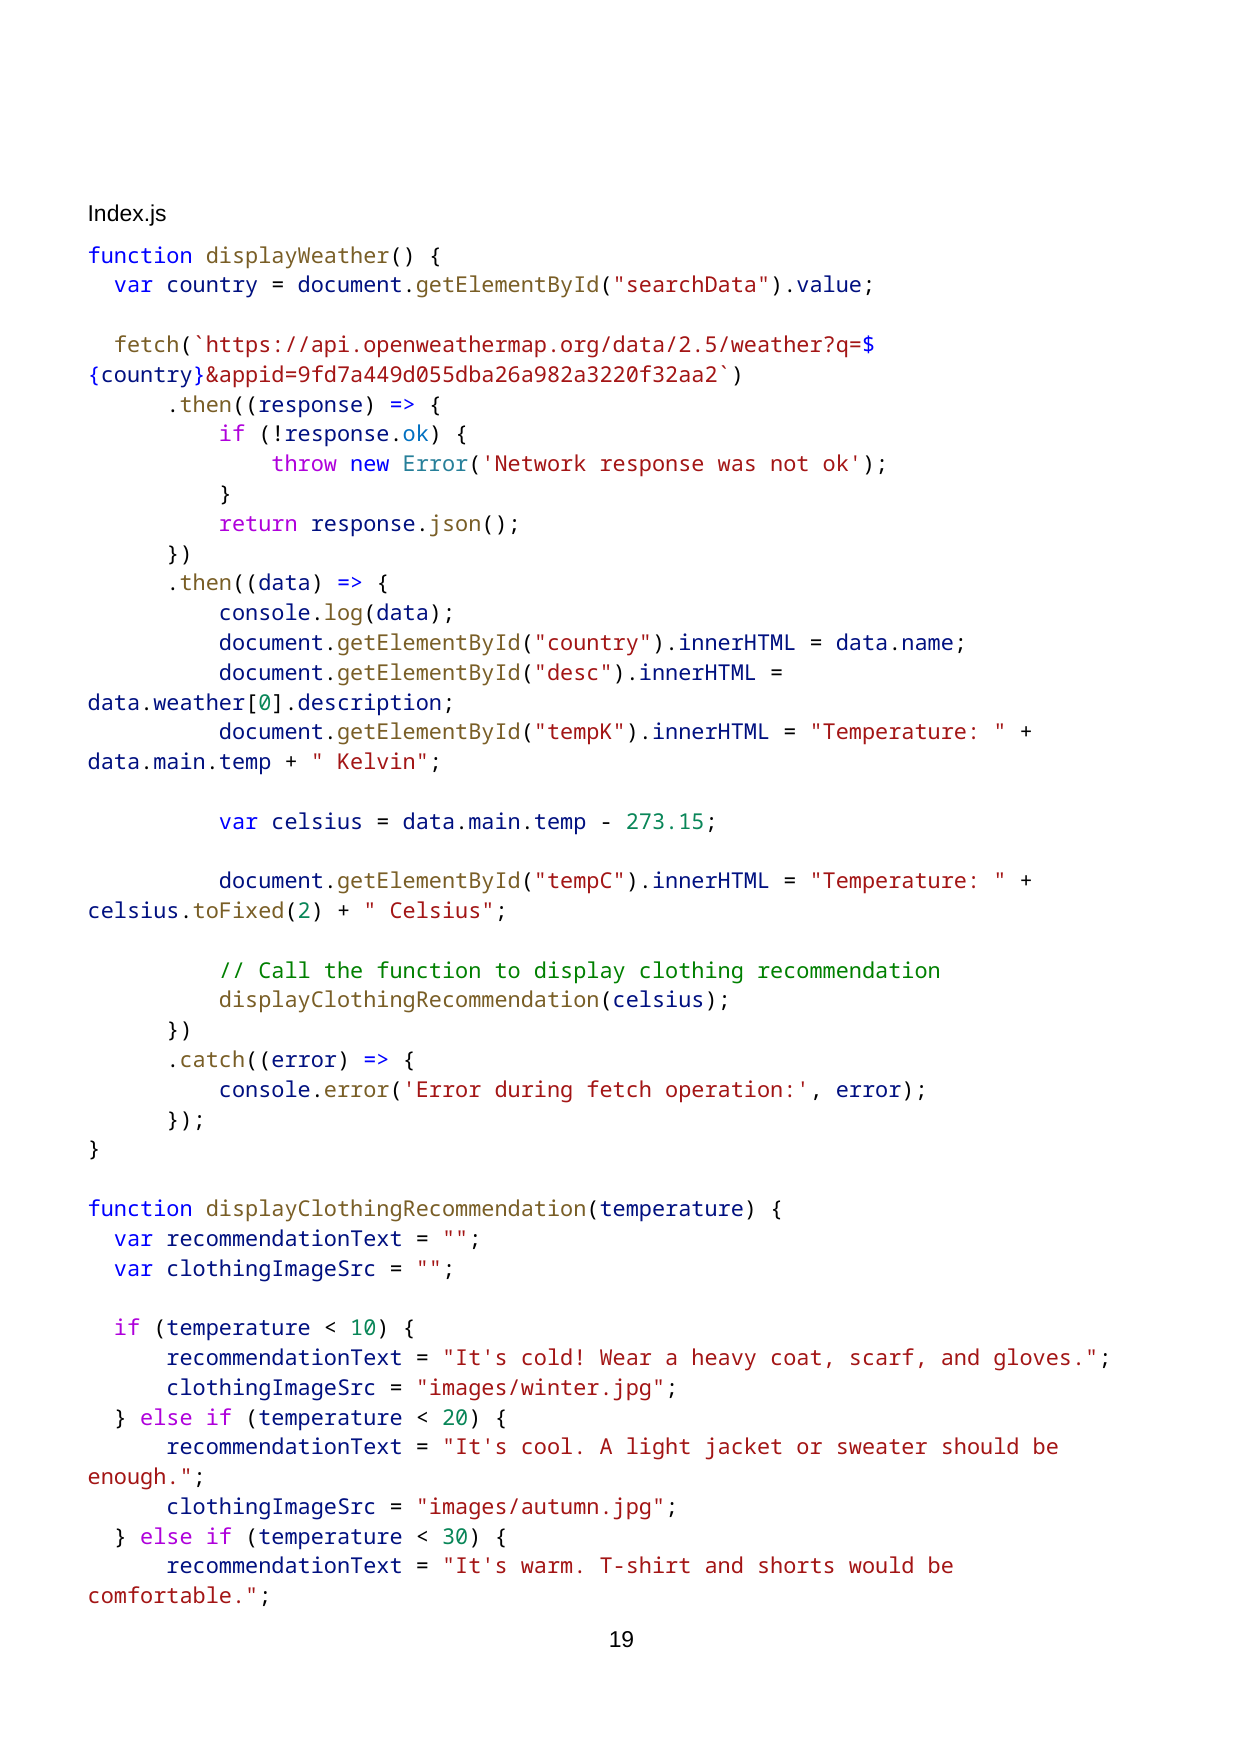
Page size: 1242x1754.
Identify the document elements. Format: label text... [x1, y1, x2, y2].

text } [87, 1133, 1134, 1163]
text .then((response) => { [87, 388, 1134, 418]
text }) [87, 1014, 1134, 1044]
text if (!response.ok) { [87, 418, 1134, 448]
text var celsius = data.main.temp - 273.15; [87, 806, 1134, 835]
text document.getElementById("desc").innerHTML = data.weather[0].description; [87, 657, 1134, 716]
text var country = document.getElementById("searchData").value; [87, 269, 1134, 299]
text var recommendationText = ""; [87, 1223, 1134, 1252]
text .catch((error) => { [87, 1044, 1134, 1074]
text } else if (temperature < 30) { [87, 1521, 1134, 1550]
text // Call the function to display clothing recommendation [87, 954, 1134, 984]
text fetch(`https://api.openweathermap.org/data/2.5/weather?q=${country}&appid=9fd7a449d055dba26a982a3220f32aa2`) [87, 329, 1134, 388]
text } [87, 478, 1134, 508]
text return response.json(); [87, 508, 1134, 537]
text console.error('Error during fetch operation:', error); [87, 1074, 1134, 1103]
text displayClothingRecommendation(celsius); [87, 984, 1134, 1014]
text throw new Error('Network response was not ok'); [87, 448, 1134, 478]
text var clothingImageSrc = ""; [87, 1252, 1134, 1282]
text console.log(data); [87, 597, 1134, 627]
text recommendationText = "It's warm. T-shirt and shorts would be comfortable."; [87, 1550, 1134, 1610]
text recommendationText = "It's cool. A light jacket or sweater should be enough."; [87, 1431, 1134, 1491]
text clothingImageSrc = "images/winter.jpg"; [87, 1372, 1134, 1401]
text recommendationText = "It's cold! Wear a heavy coat, scarf, and gloves."; [87, 1342, 1134, 1372]
text document.getElementById("tempK").innerHTML = "Temperature: " + data.main.temp + " Kelvin"; [87, 716, 1134, 776]
text function displayClothingRecommendation(temperature) { [87, 1193, 1134, 1223]
text Index.js [87, 200, 1134, 226]
text }); [87, 1103, 1134, 1133]
text document.getElementById("tempC").innerHTML = "Temperature: " + celsius.toFixed(2) + " Celsius"; [87, 865, 1134, 925]
text if (temperature < 10) { [87, 1312, 1134, 1342]
text .then((data) => { [87, 567, 1134, 597]
text }) [87, 537, 1134, 567]
text function displayWeather() { [87, 239, 1134, 269]
text clothingImageSrc = "images/autumn.jpg"; [87, 1491, 1134, 1521]
text document.getElementById("country").innerHTML = data.name; [87, 627, 1134, 657]
text } else if (temperature < 20) { [87, 1401, 1134, 1431]
